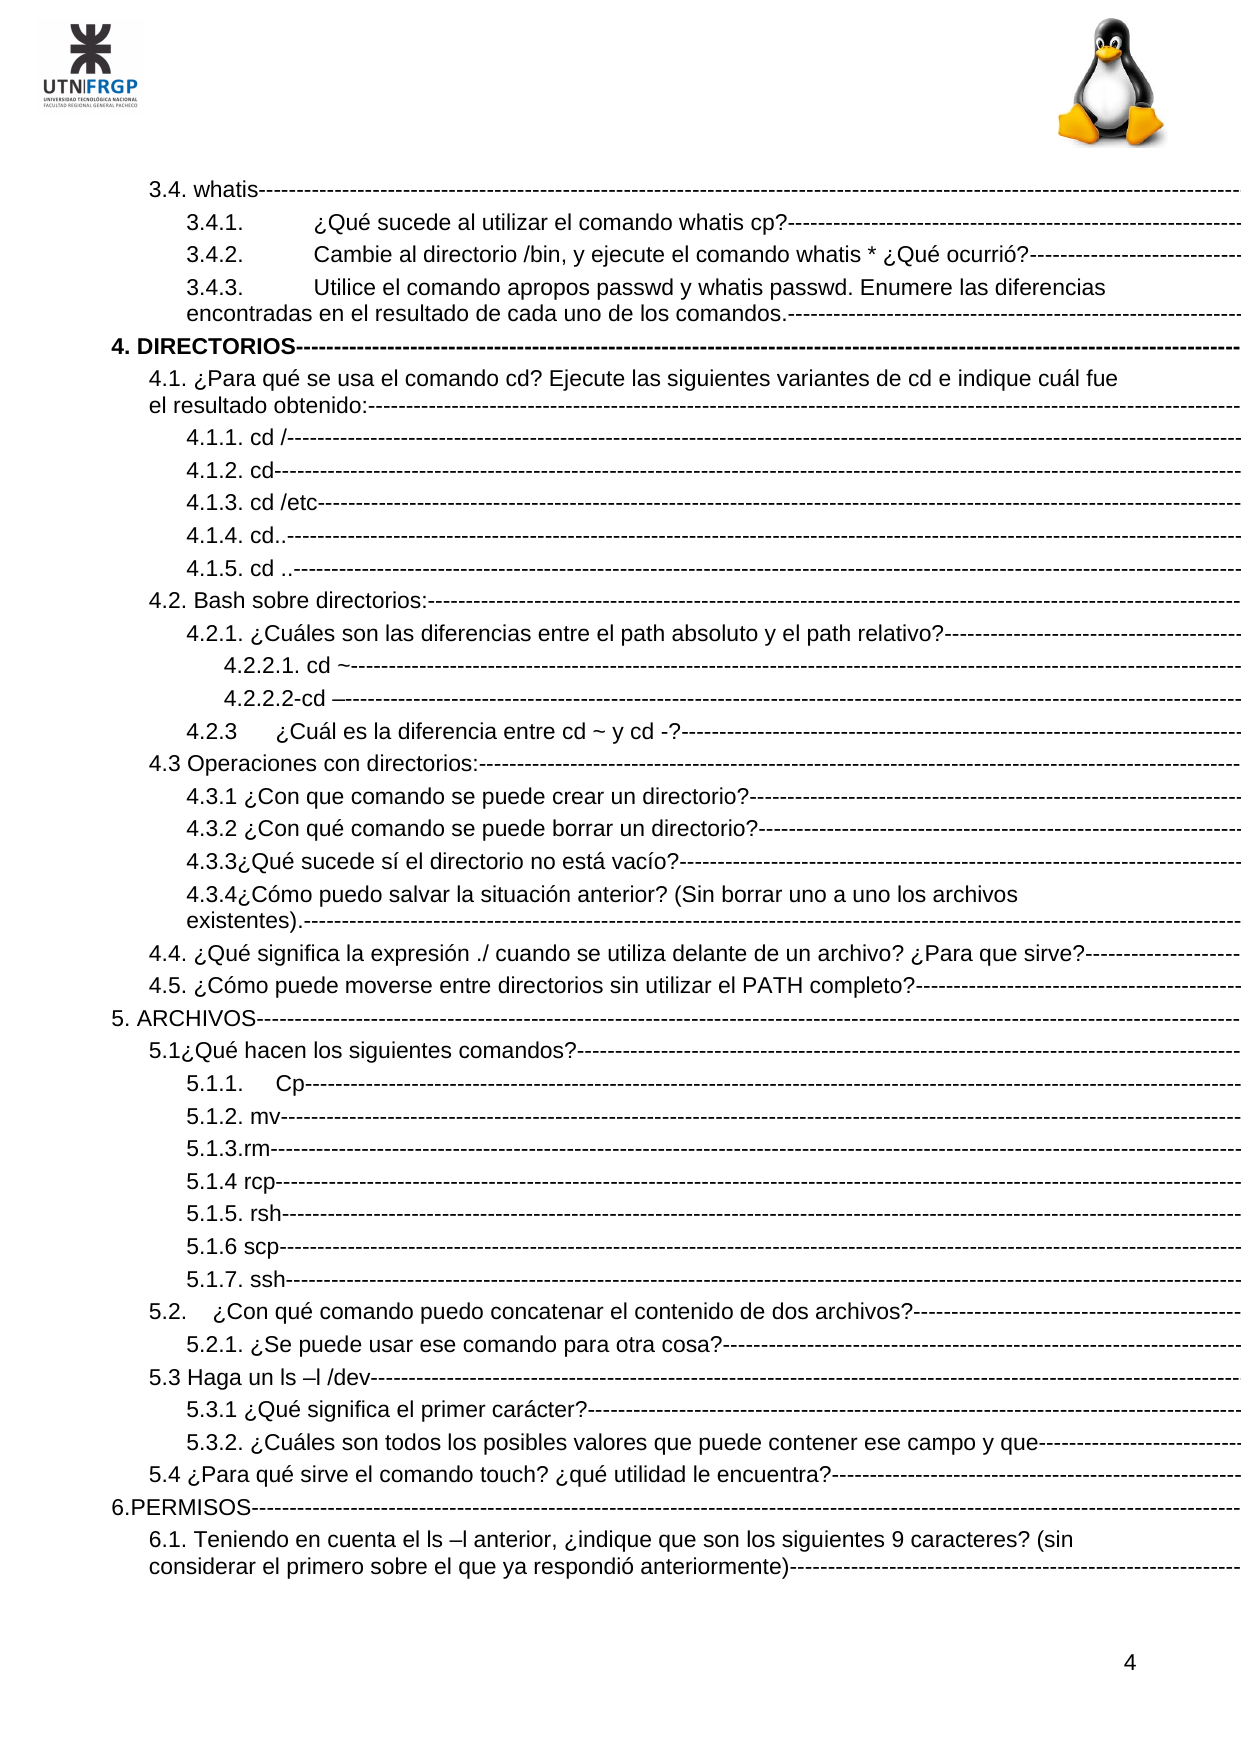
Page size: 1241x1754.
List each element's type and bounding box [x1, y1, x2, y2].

picture [36, 18, 146, 114]
picture [1053, 18, 1168, 148]
